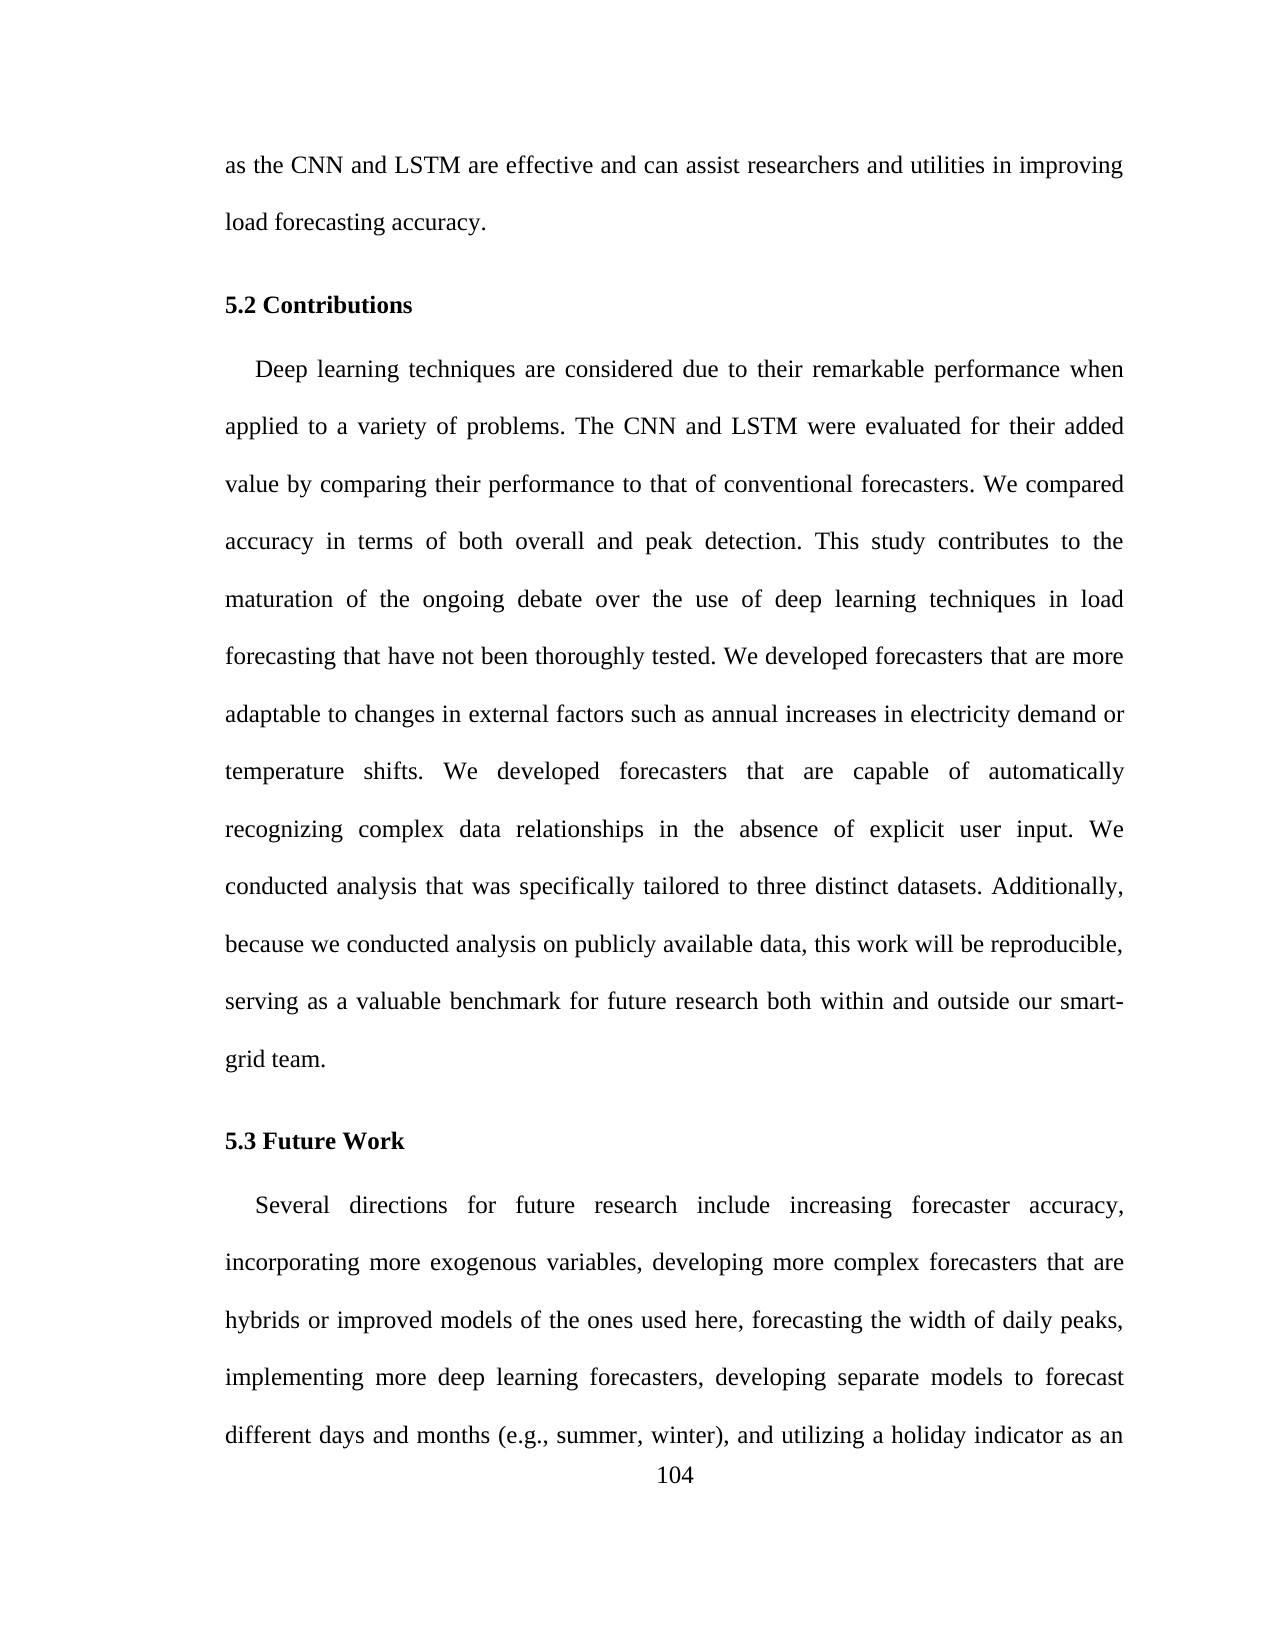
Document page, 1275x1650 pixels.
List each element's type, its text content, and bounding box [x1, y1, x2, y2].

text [225, 150, 1125, 236]
subtitle 5.2 Contributions [225, 290, 1125, 319]
subtitle 5.3 Future Work [225, 1126, 1125, 1155]
text Deep learning techniques are considered due to their remarkable performance when applied to a variety of problems. The CNN and LSTM were evaluated for their added value by comparing their performance to that of conventional forecasters. We compared accuracy in terms of both overall and peak detection. This study contributes to the maturation of the ongoing debate over the use of deep learning techniques in load forecasting that have not been thoroughly tested. We developed forecasters that are more adaptable to changes in external factors such as annual increases in electricity demand or temperature shifts. We developed forecasters that are capable of automatically recognizing complex data relationships in the absence of explicit user input. We conducted analysis that was specifically tailored to three distinct datasets. Additionally, because we conducted analysis on publicly available data, this work will be reproducible, serving as a valuable benchmark for future research both within and outside our smart-grid team. [225, 354, 1125, 1072]
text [225, 1190, 1125, 1449]
